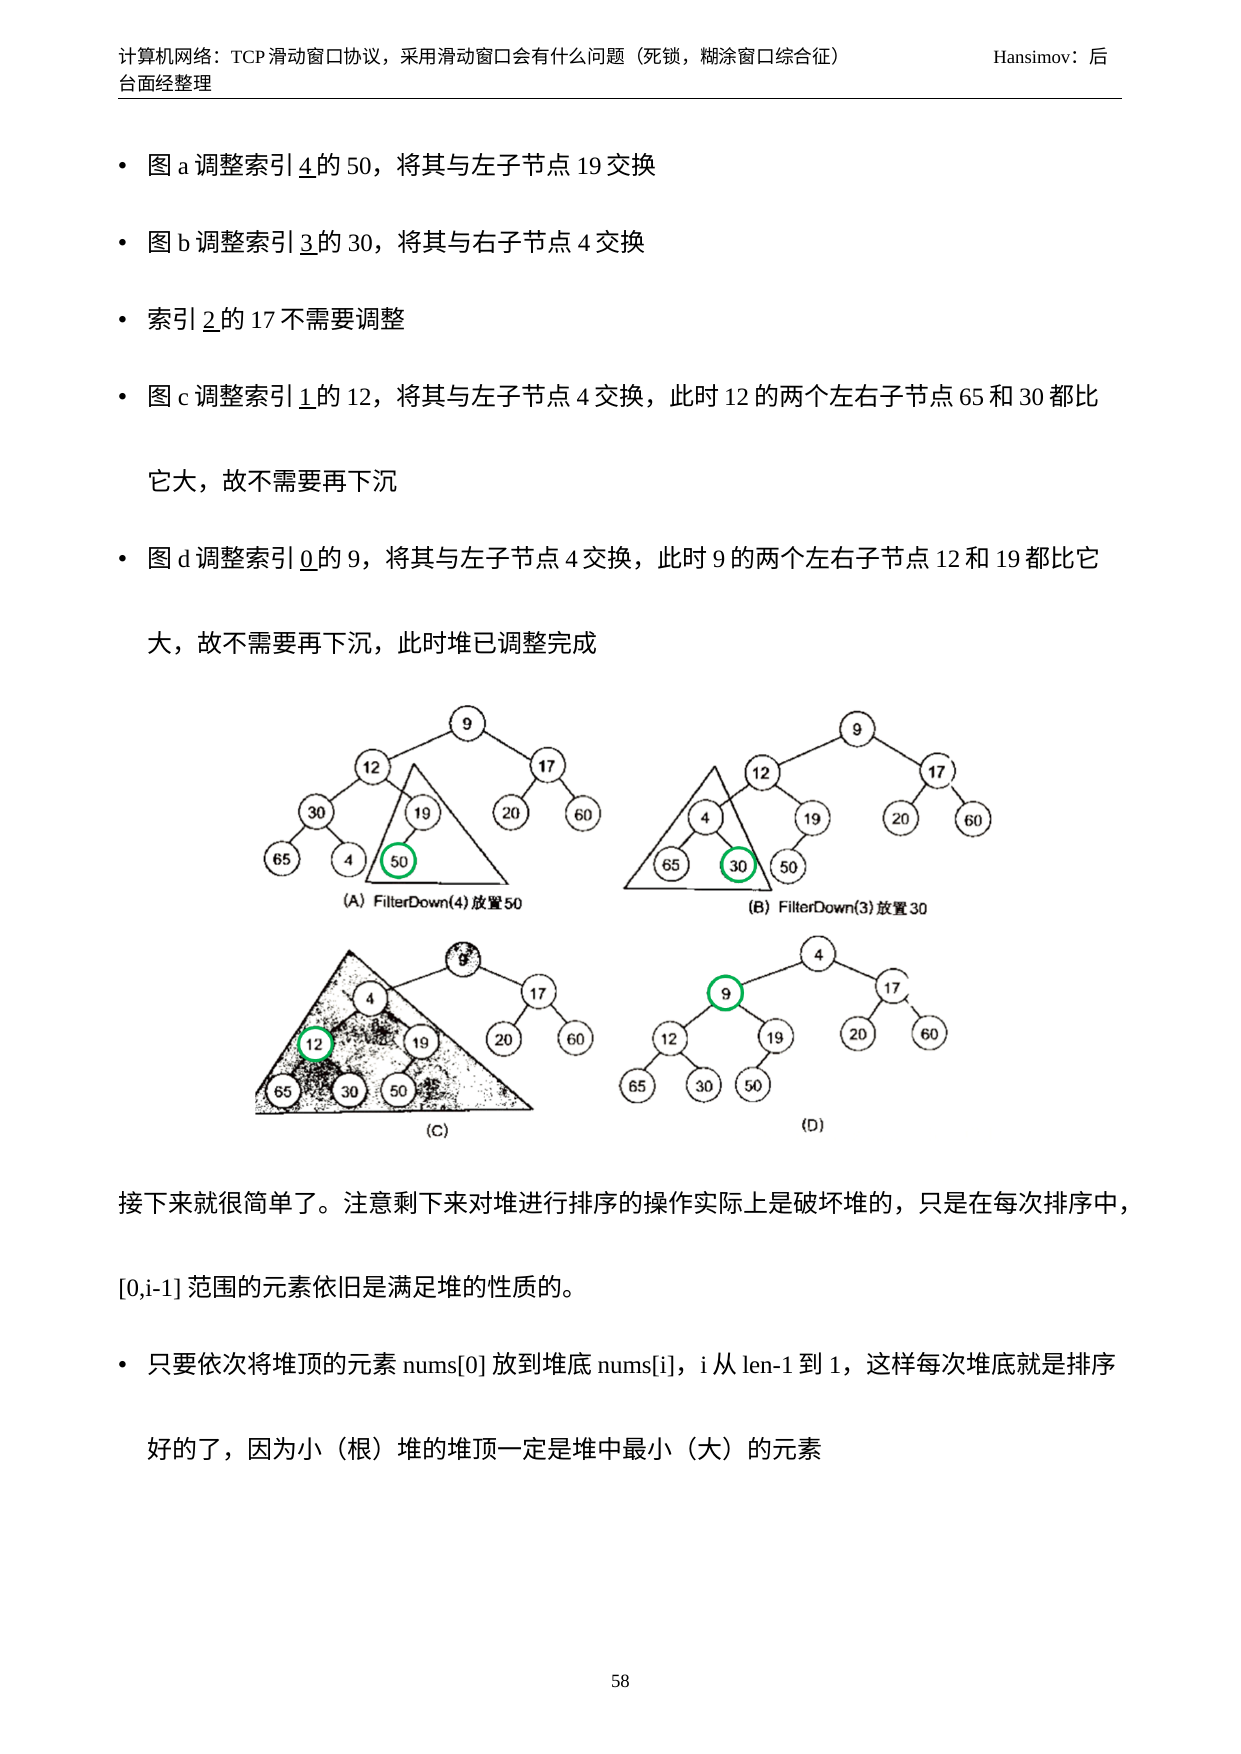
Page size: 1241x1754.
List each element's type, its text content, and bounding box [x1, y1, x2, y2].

picture [236, 684, 1004, 1153]
text 图c调整索引1的12，将其与左子节点4交换，此时12的两个左右子节点65和30都比它大，故不需要再下沉 [118, 361, 1122, 514]
text 只要依次将堆顶的元素nums[0] 放到堆底nums[i]，i从len-1到1，这样每次堆底就是排序好的了，因为小（根）堆的堆顶一定是堆中最小（大）的元素 [118, 1329, 1122, 1482]
text 接下来就很简单了。注意剩下来对堆进行排序的操作实际上是破坏堆的，只是在每次排序中，[0,i-1] 范围的元素依旧是满足堆的性质的。 [118, 1167, 1122, 1320]
text 图a调整索引4的50，将其与左子节点19交换 [118, 130, 1122, 198]
text 索引2的17不需要调整 [118, 284, 1122, 352]
text 图b调整索引3的30，将其与右子节点4交换 [118, 207, 1122, 275]
text 图d调整索引0的9，将其与左子节点4交换，此时9的两个左右子节点12和19都比它大，故不需要再下沉，此时堆已调整完成 [118, 523, 1122, 676]
